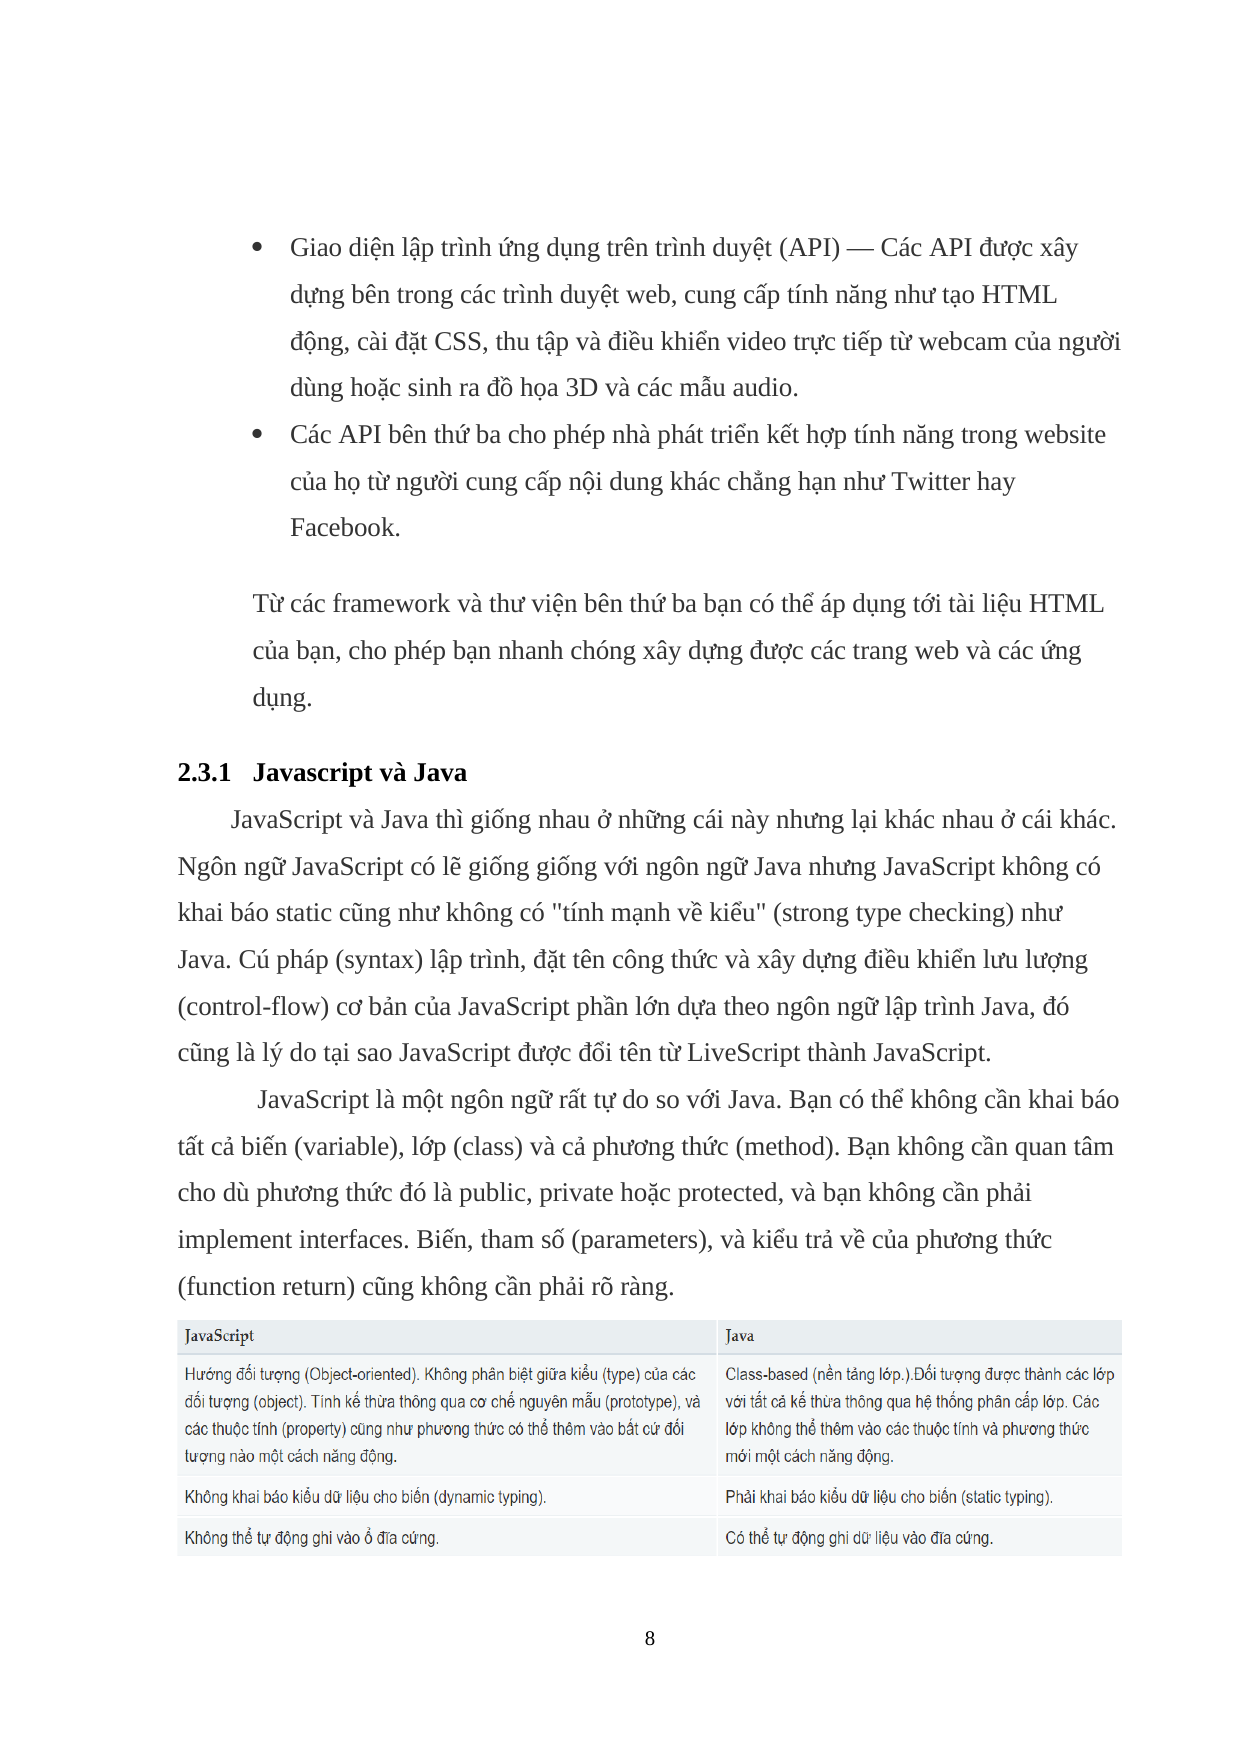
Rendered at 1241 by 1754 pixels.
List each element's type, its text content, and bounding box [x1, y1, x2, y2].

list JavaScript và Java thì giống nhau ở những cái này nhưng lại khác nhau ở cái khác. Ngôn ngữ JavaScript có lẽ giống giống với ngôn ngữ Java nhưng JavaScript không có khai báo static cũng như không có "tính mạnh về kiểu" (strong type checking) như Java. Cú pháp (syntax) lập trình, đặt tên công thức và xây dựng điều khiển lưu lượng (control-flow) cơ bản của JavaScript phần lớn dựa theo ngôn ngữ lập trình Java, đó cũng là lý do tại sao JavaScript được đổi tên từ LiveScript thành JavaScript. [177, 803, 1122, 1068]
list JavaScript là một ngôn ngữ rất tự do so với Java. Bạn có thể không cần khai báo tất cả biến (variable), lớp (class) và cả phương thức (method). Bạn không cần quan tâm cho dù phương thức đó là public, private hoặc protected, và bạn không cần phải implement interfaces. Biến, tham số (parameters), và kiểu trả về của phương thức (function return) cũng không cần phải rõ ràng. [177, 1083, 1122, 1301]
text Từ các framework và thư viện bên thứ ba bạn có thể áp dụng tới tài liệu HTML của bạn, cho phép bạn nhanh chóng xây dựng được các trang web và các ứng dụng. [252, 587, 1122, 712]
list Các API bên thứ ba cho phép nhà phát triển kết hợp tính năng trong website của họ từ người cung cấp nội dung khác chẳng hạn như Twitter hay Facebook. [252, 418, 1122, 543]
list Giao diện lập trình ứng dụng trên trình duyệt (API) — Các API được xây dựng bên trong các trình duyệt web, cung cấp tính năng như tạo HTML động, cài đặt CSS, thu tập và điều khiển video trực tiếp từ webcam của người dùng hoặc sinh ra đồ họa 3D và các mẫu audio. [252, 231, 1122, 403]
list Javascript và Java [177, 757, 1122, 788]
picture [177, 1316, 1123, 1556]
